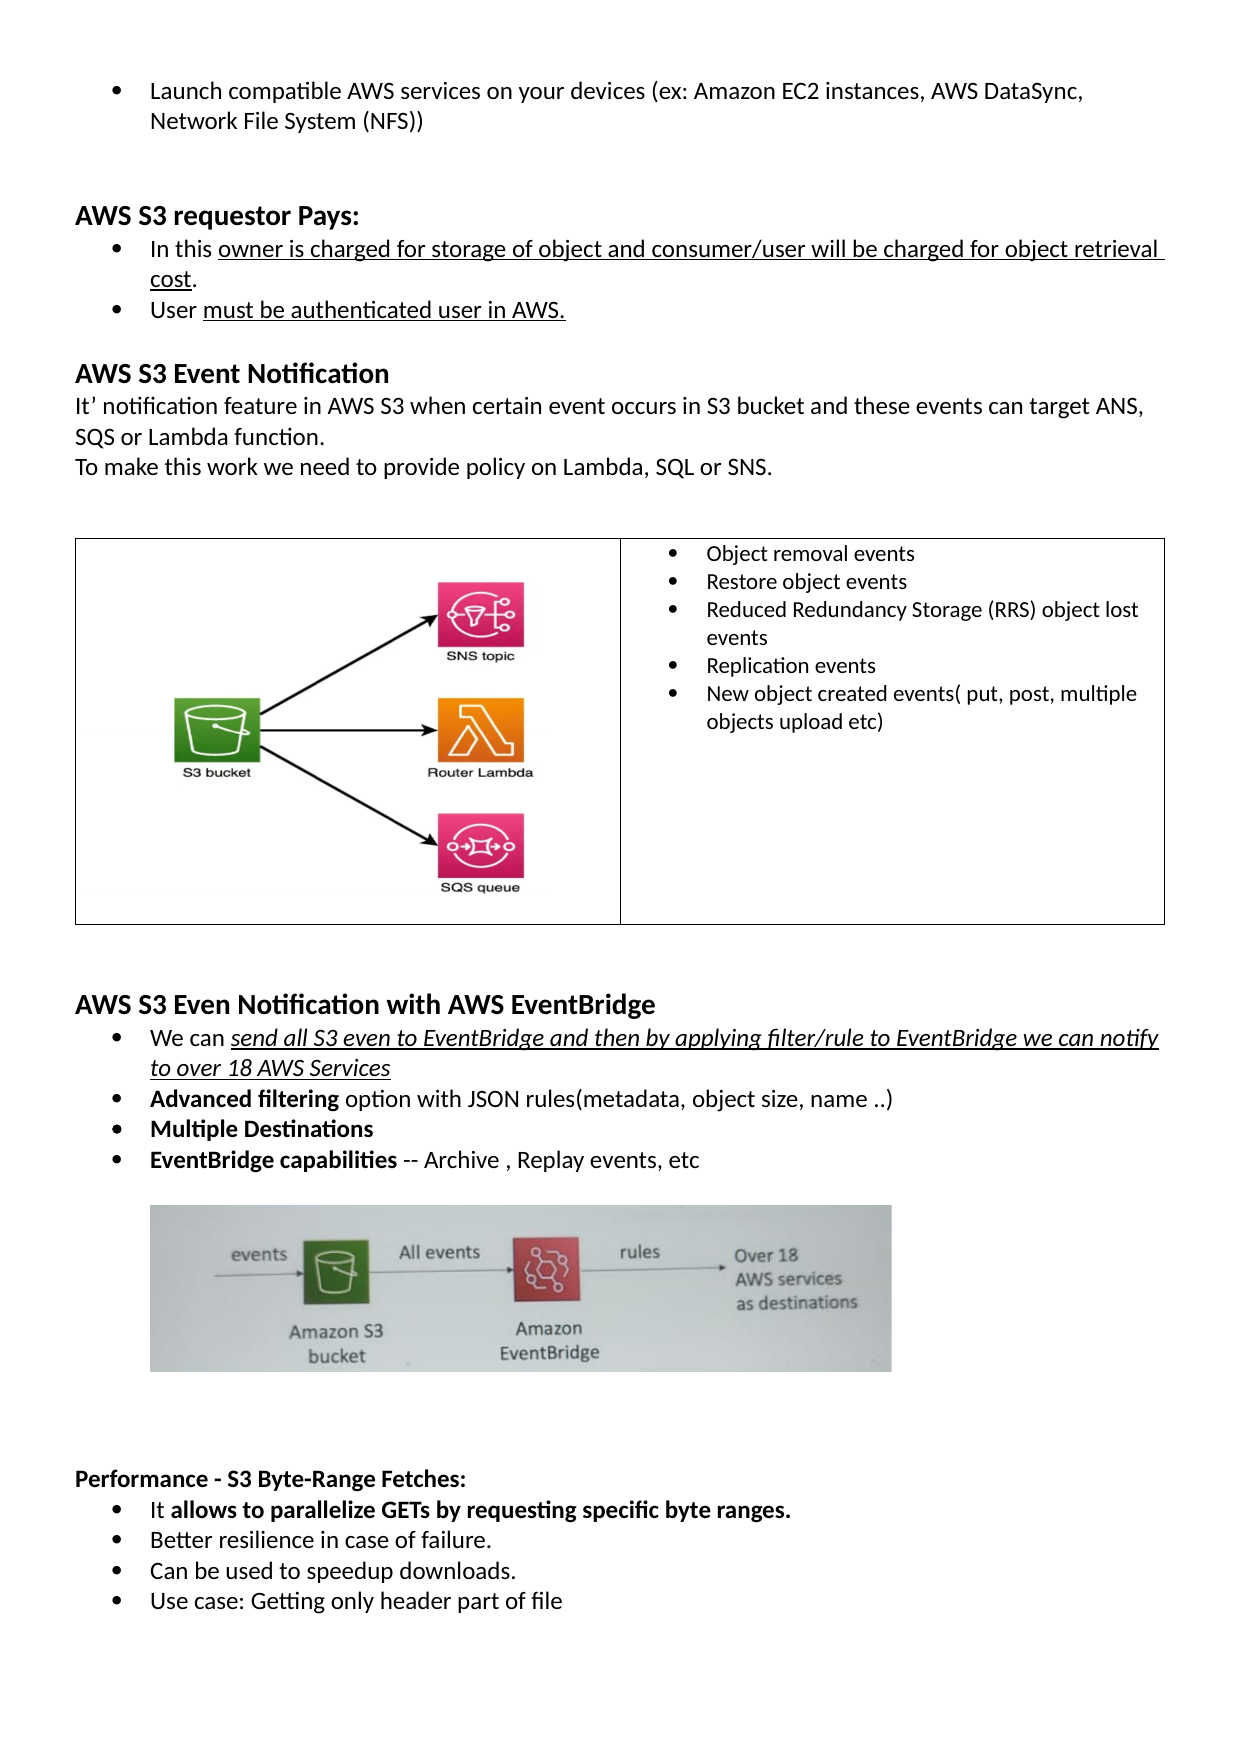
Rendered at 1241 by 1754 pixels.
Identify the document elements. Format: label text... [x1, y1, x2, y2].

text AWS S3 requestor Pays: [75, 197, 1165, 233]
list Use case: Getting only header part of file [112, 1585, 1165, 1616]
text To make this work we need to provide policy on Lambda, SQL or SNS. [75, 451, 1165, 482]
list Can be used to speedup downloads. [112, 1555, 1165, 1585]
list User must be authenticated user in AWS. [112, 294, 1165, 324]
list It allows to parallelize GETs by requesting specific byte ranges. [112, 1494, 1165, 1524]
text AWS S3 Even Notification with AWS EventBridge [75, 986, 1165, 1022]
list Better resilience in case of failure. [112, 1524, 1165, 1555]
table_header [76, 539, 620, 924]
list Multiple Destinations [112, 1113, 1165, 1144]
text It’ notification feature in AWS S3 when certain event occurs in S3 bucket and these events can target ANS, SQS or Lambda function. [75, 390, 1165, 451]
text Performance - S3 Byte-Range Fetches: [75, 1463, 1165, 1494]
list Launch compatible AWS services on your devices (ex: Amazon EC2 instances, AWS DataSync, Network File System (NFS)) [112, 75, 1165, 136]
text AWS S3 Event Notification [75, 355, 1165, 390]
list In this owner is charged for storage of object and consumer/user will be charged for object retrieval cost. [112, 233, 1165, 294]
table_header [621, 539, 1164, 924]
list Advanced filtering option with JSON rules(metadata, object size, name ..) [112, 1083, 1165, 1113]
picture [150, 1205, 892, 1372]
picture [86, 569, 546, 894]
list EventBridge capabilities -- Archive , Replay events, etc [112, 1144, 1165, 1174]
list We can send all S3 even to EventBridge and then by applying filter/rule to EventBridge we can notify to over 18 AWS Services [112, 1022, 1165, 1083]
